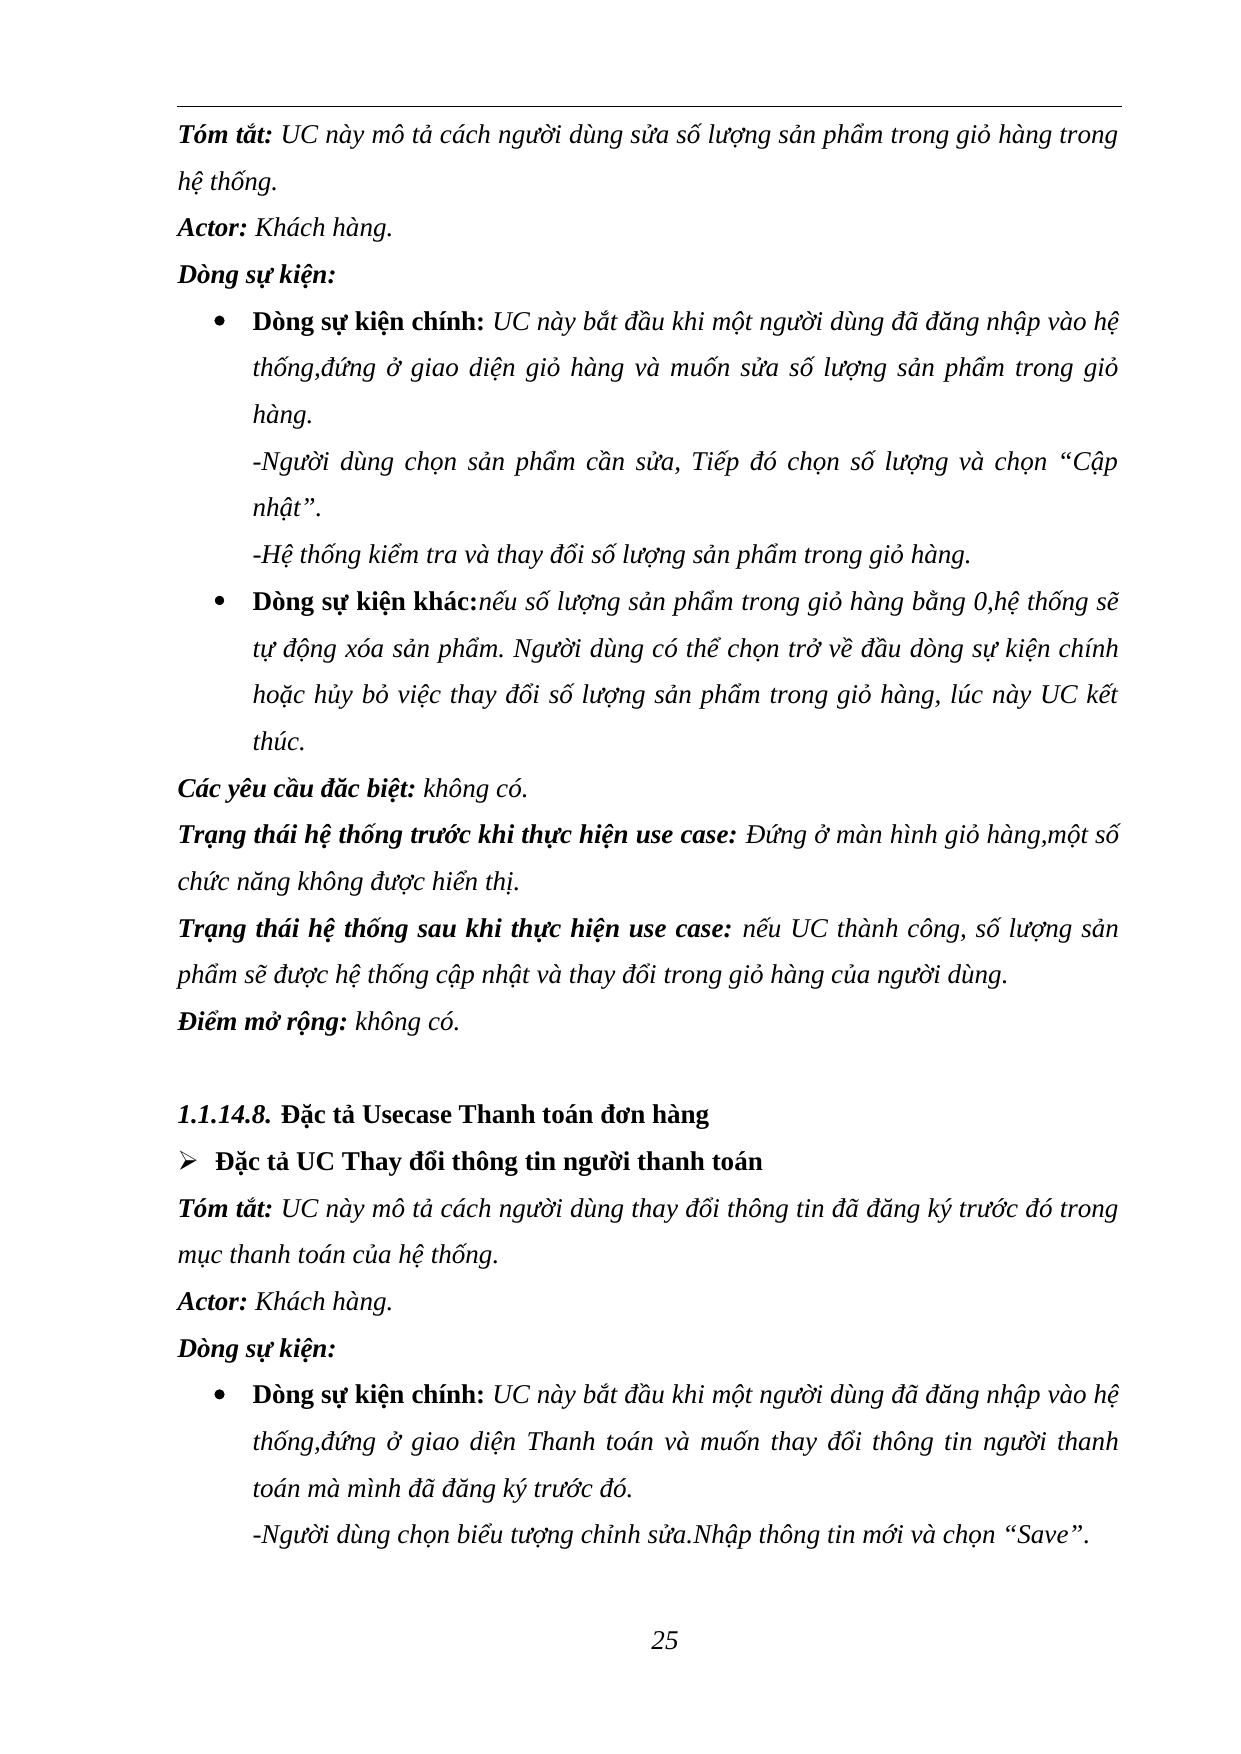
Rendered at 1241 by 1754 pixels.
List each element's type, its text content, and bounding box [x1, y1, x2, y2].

text Điểm mở rộng: không có. [177, 1005, 1122, 1036]
text Dòng sự kiện: [177, 258, 1122, 289]
text -Người dùng chọn sản phẩm cần sửa, Tiếp đó chọn số lượng và chọn “Cập nhật”. [252, 445, 1122, 523]
list Đặc tả UC Thay đổi thông tin người thanh toán [177, 1145, 1122, 1176]
list Dòng sự kiện chính: UC này bắt đầu khi một người dùng đã đăng nhập vào hệ thống,đứng ở giao diện giỏ hàng và muốn sửa số lượng sản phẩm trong giỏ hàng. [215, 305, 1122, 429]
text Dòng sự kiện: [177, 1332, 1122, 1363]
text -Hệ thống kiểm tra và thay đổi số lượng sản phẩm trong giỏ hàng. [252, 538, 1122, 569]
text Trạng thái hệ thống sau khi thực hiện use case: nếu UC thành công, số lượng sản phẩm sẽ được hệ thống cập nhật và thay đổi trong giỏ hàng của người dùng. [177, 912, 1122, 989]
text Tóm tắt: UC này mô tả cách người dùng thay đổi thông tin đã đăng ký trước đó trong mục thanh toán của hệ thống. [177, 1192, 1122, 1270]
list Dòng sự kiện chính: UC này bắt đầu khi một người dùng đã đăng nhập vào hệ thống,đứng ở giao diện Thanh toán và muốn thay đổi thông tin người thanh toán mà mình đã đăng ký trước đó. [215, 1378, 1122, 1503]
list Đặc tả Usecase Thanh toán đơn hàng [177, 1098, 1122, 1129]
text Tóm tắt: UC này mô tả cách người dùng sửa số lượng sản phẩm trong giỏ hàng trong hệ thống. [177, 118, 1122, 196]
text Actor: Khách hàng. [177, 211, 1122, 243]
text Actor: Khách hàng. [177, 1285, 1122, 1316]
text -Người dùng chọn biểu tượng chỉnh sửa.Nhập thông tin mới và chọn “Save”. [252, 1519, 1122, 1550]
list Dòng sự kiện khác:nếu số lượng sản phẩm trong giỏ hàng bằng 0,hệ thống sẽ tự động xóa sản phẩm. Người dùng có thể chọn trở về đầu dòng sự kiện chính hoặc hủy bỏ việc thay đổi số lượng sản phẩm trong giỏ hàng, lúc này UC kết thúc. [215, 585, 1122, 756]
text Trạng thái hệ thống trước khi thực hiện use case: Đứng ở màn hình giỏ hàng,một số chức năng không được hiển thị. [177, 818, 1122, 896]
text Các yêu cầu đăc biệt: không có. [177, 772, 1122, 803]
